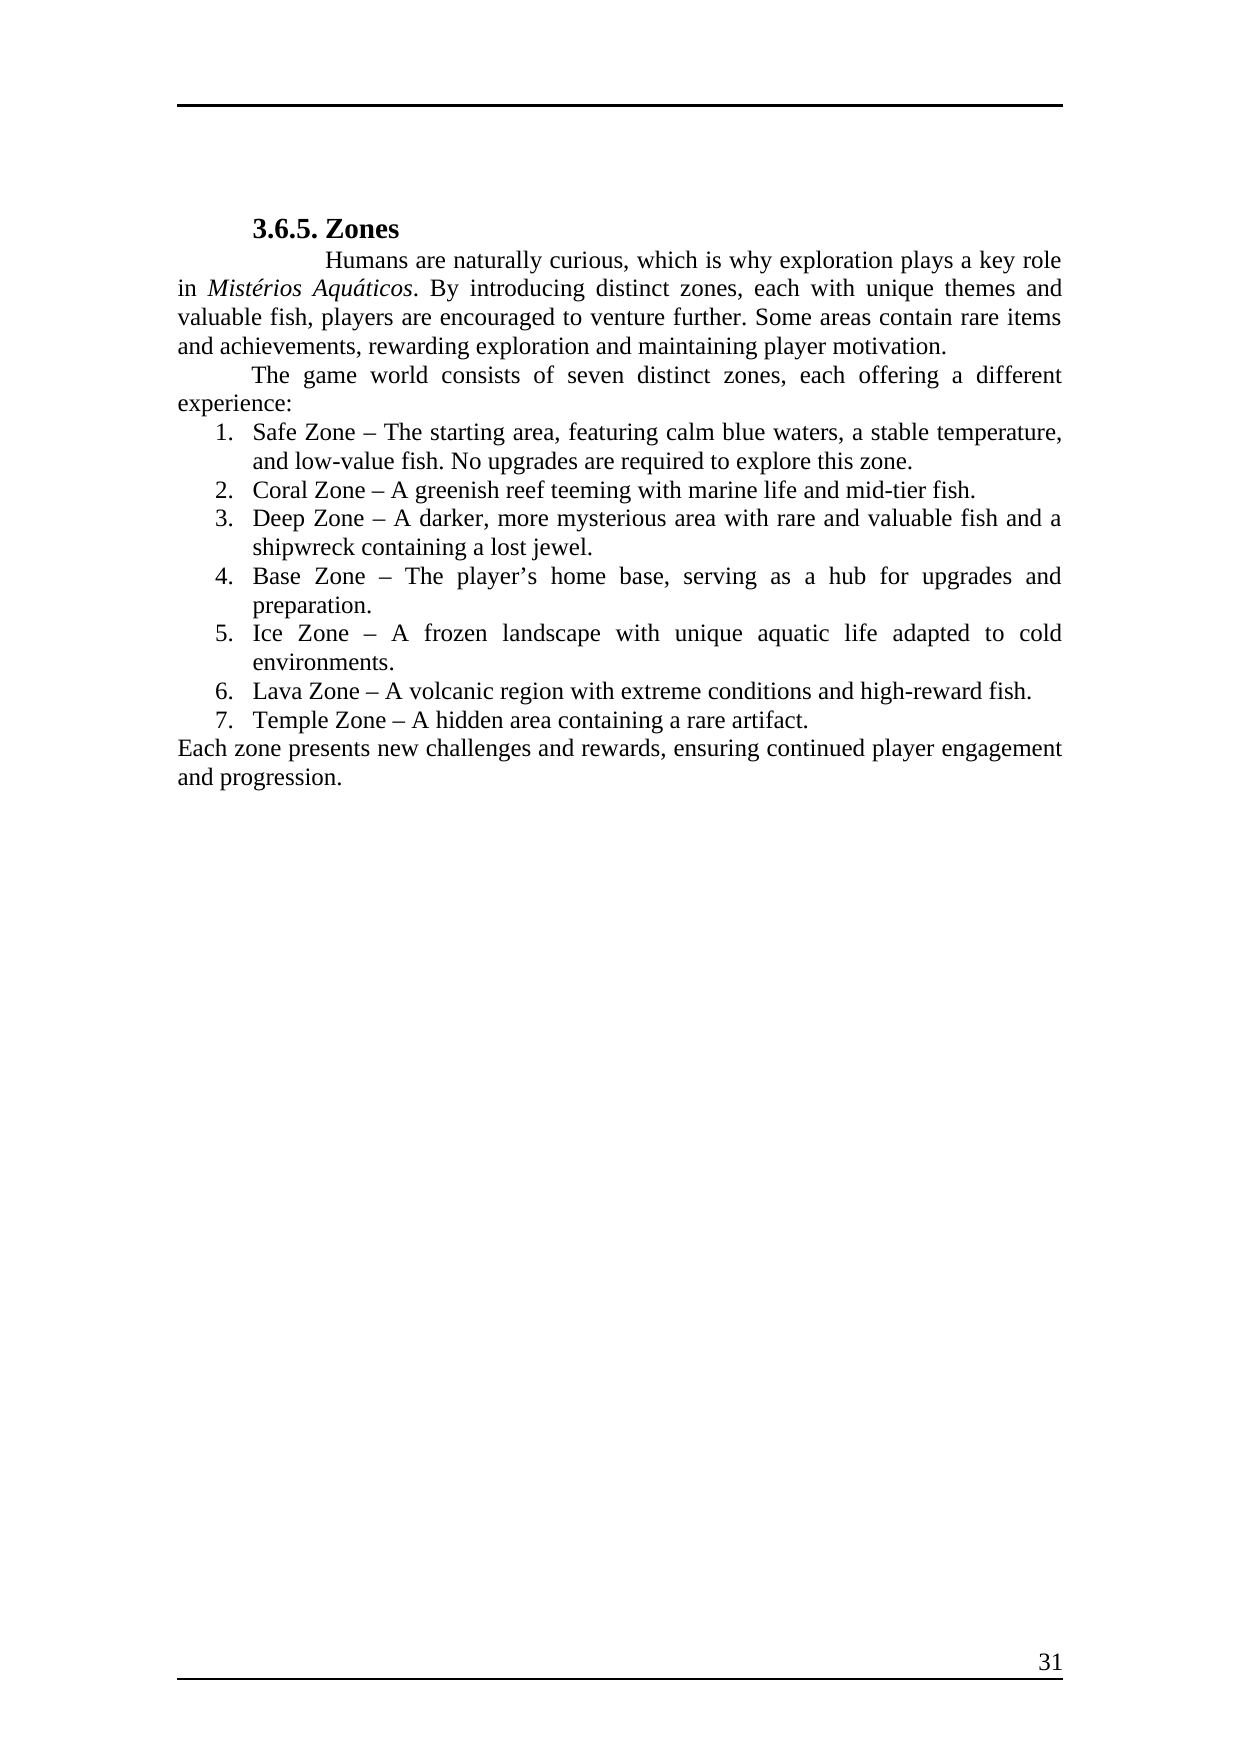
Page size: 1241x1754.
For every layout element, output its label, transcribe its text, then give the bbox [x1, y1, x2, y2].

list Deep Zone – A darker, more mysterious area with rare and valuable fish and a shipwreck containing a lost jewel. [215, 503, 1063, 561]
text Each zone presents new challenges and rewards, ensuring continued player engagement and progression. [177, 733, 1063, 791]
list Safe Zone – The starting area, featuring calm blue waters, a stable temperature, and low-value fish. No upgrades are required to explore this zone. [215, 417, 1063, 475]
text The game world consists of seven distinct zones, each offering a different experience: [177, 360, 1063, 417]
list Temple Zone – A hidden area containing a rare artifact. [215, 705, 1063, 733]
list Coral Zone – A greenish reef teeming with marine life and mid-tier fish. [215, 475, 1063, 503]
list Lava Zone – A volcanic region with extreme conditions and high-reward fish. [215, 676, 1063, 705]
subtitle Zones [252, 211, 1063, 245]
list Base Zone – The player’s home base, serving as a hub for upgrades and preparation. [215, 561, 1063, 618]
text Humans are naturally curious, which is why exploration plays a key role in Mistérios Aquáticos. By introducing distinct zones, each with unique themes and valuable fish, players are encouraged to venture further. Some areas contain rare items and achievements, rewarding exploration and maintaining player motivation. [177, 245, 1063, 360]
list Ice Zone – A frozen landscape with unique aquatic life adapted to cold environments. [215, 618, 1063, 676]
